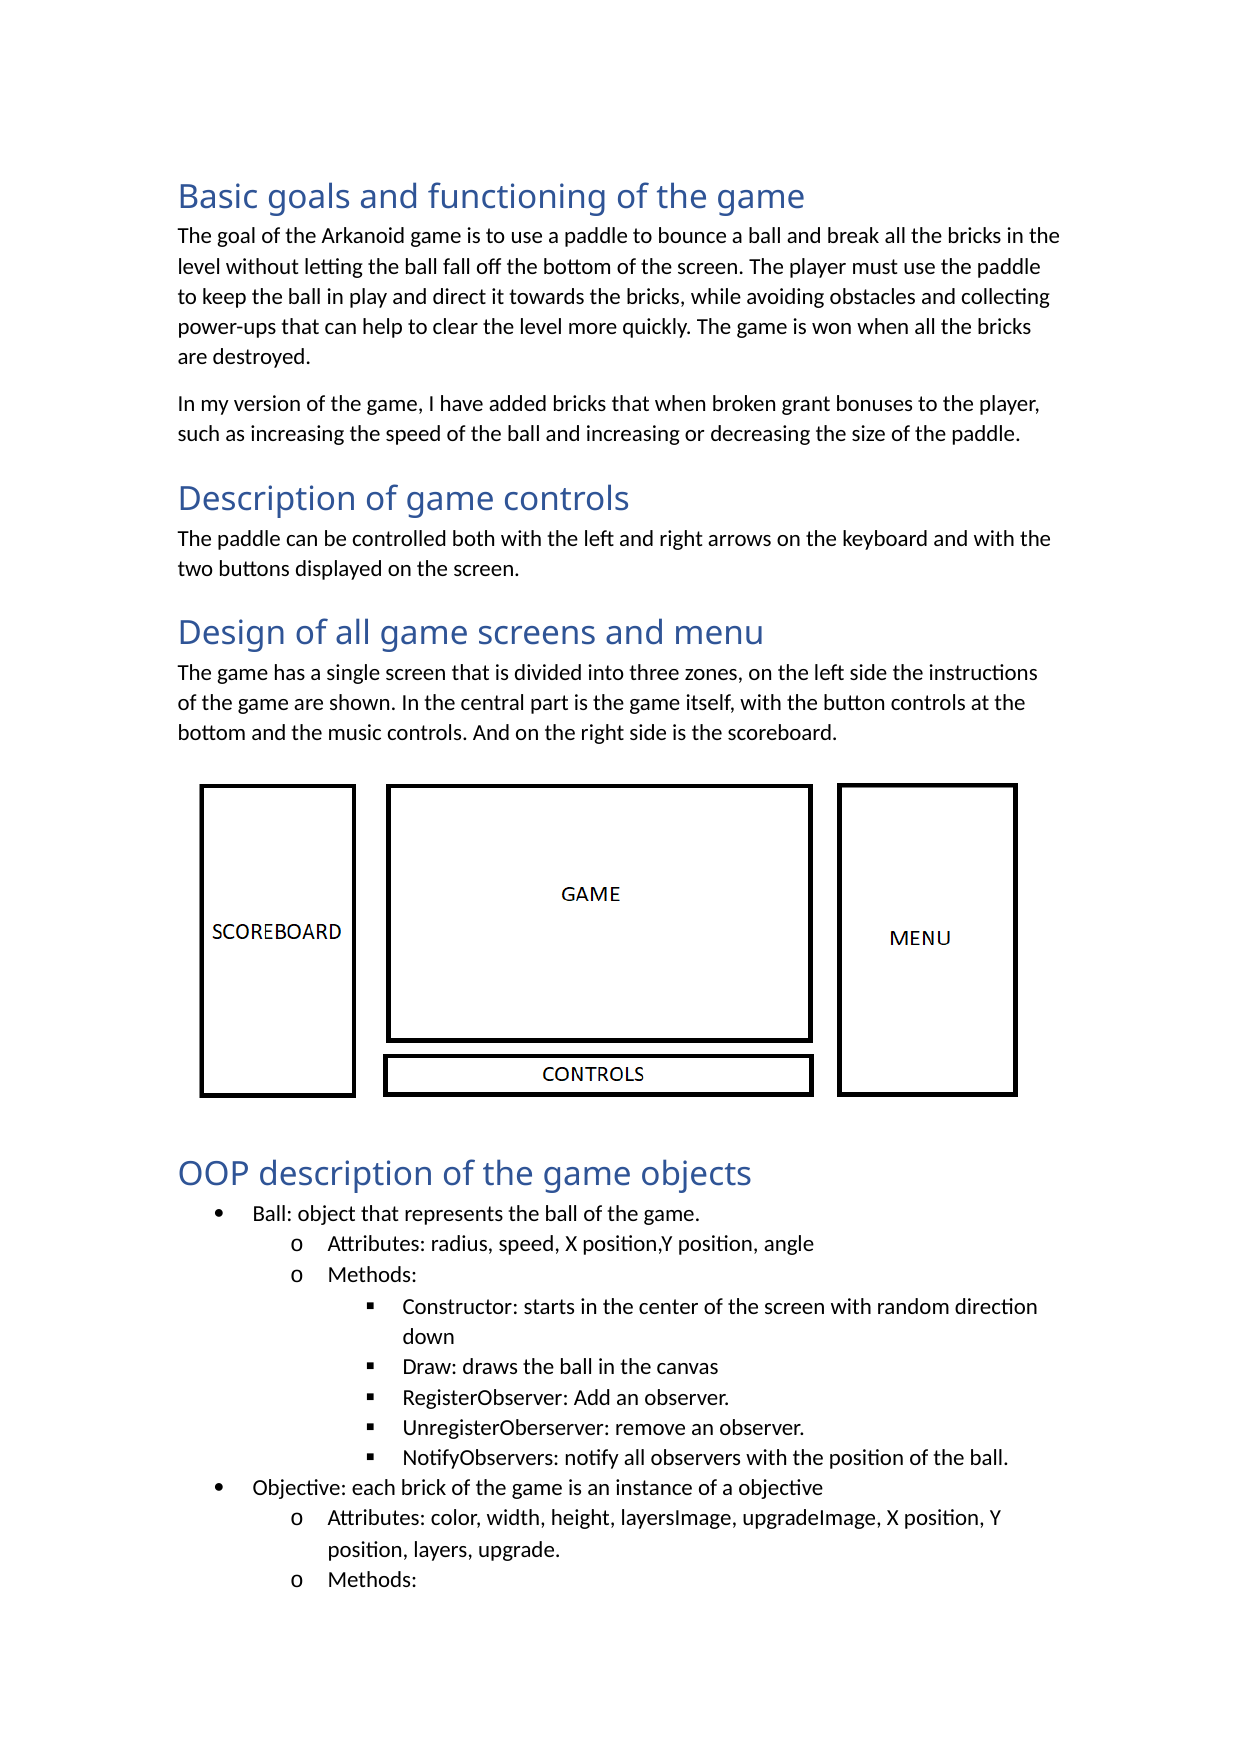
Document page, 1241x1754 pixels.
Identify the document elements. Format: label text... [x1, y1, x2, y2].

list Attributes: color, width, height, layersImage, upgradeImage, X position, Y position, layers, upgrade. [290, 1503, 1063, 1563]
picture [177, 765, 1063, 1123]
subtitle Description of game controls [177, 475, 1063, 520]
list Attributes: radius, speed, X position,Y position, angle [290, 1229, 1063, 1258]
text The game has a single screen that is divided into three zones, on the left side the instructions of the game are shown. In the central part is the game itself, with the button controls at the bottom and the music controls. And on the right side is the scoreboard. [177, 658, 1063, 746]
list Methods: [290, 1261, 1063, 1290]
list Constructor: starts in the center of the screen with random direction down [365, 1292, 1063, 1350]
list Draw: draws the ball in the canvas [365, 1352, 1063, 1380]
subtitle Design of all game screens and menu [177, 609, 1063, 654]
list Methods: [290, 1565, 1063, 1594]
subtitle Basic goals and functioning of the game [177, 173, 1063, 218]
subtitle OOP description of the game objects [177, 1150, 1063, 1195]
list NotifyObservers: notify all observers with the position of the ball. [365, 1443, 1063, 1471]
list UnregisterOberserver: remove an observer. [365, 1413, 1063, 1441]
text The goal of the Arkanoid game is to use a paddle to bounce a ball and break all the bricks in the level without letting the ball fall off the bottom of the screen. The player must use the paddle to keep the ball in play and direct it towards the bricks, while avoiding obstacles and collecting power-ups that can help to clear the level more quickly. The game is won when all the bricks are destroyed. [177, 222, 1063, 370]
text In my version of the game, I have added bricks that when broken grant bonuses to the player, such as increasing the speed of the ball and increasing or decreasing the size of the paddle. [177, 389, 1063, 447]
list Objective: each brick of the game is an instance of a objective [215, 1473, 1063, 1501]
text The paddle can be controlled both with the left and right arrows on the keyboard and with the two buttons displayed on the screen. [177, 524, 1063, 582]
list Ball: object that represents the ball of the game. [215, 1199, 1063, 1227]
list RegisterObserver: Add an observer. [365, 1383, 1063, 1411]
